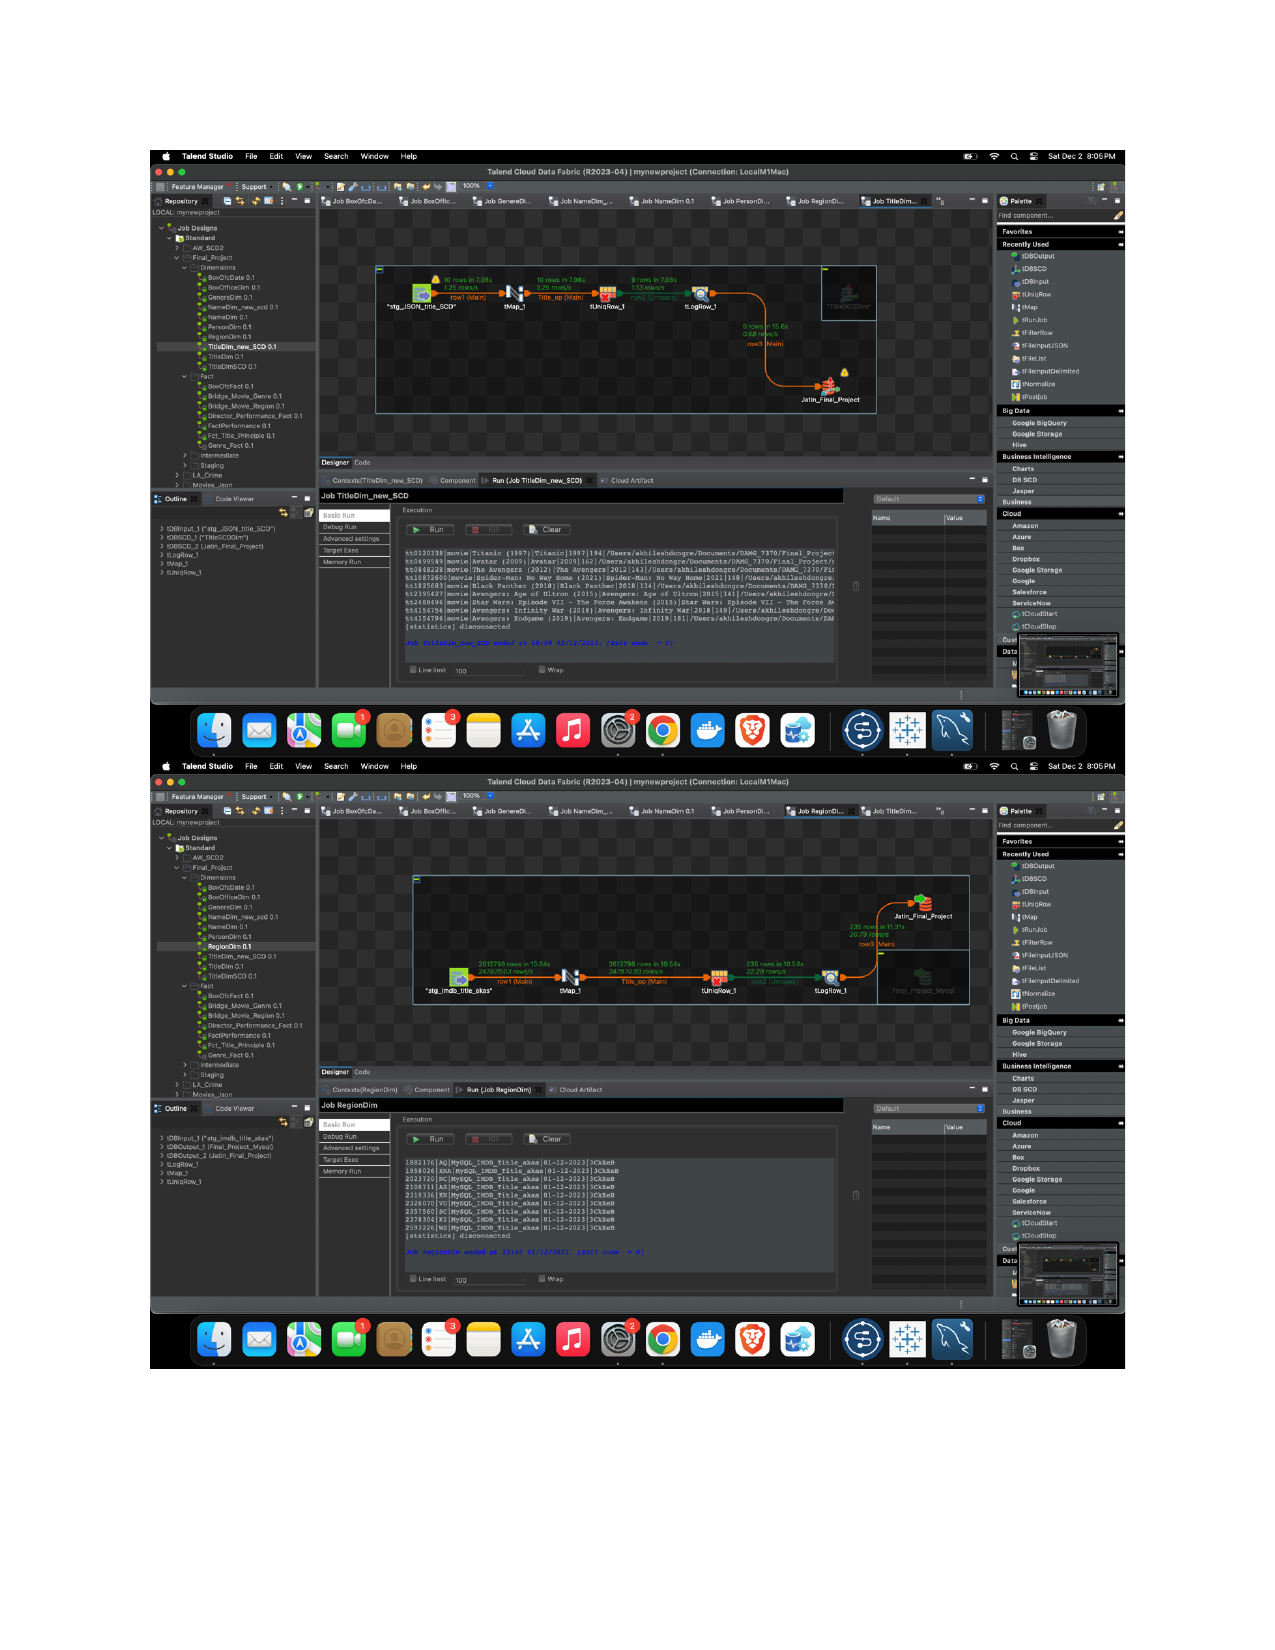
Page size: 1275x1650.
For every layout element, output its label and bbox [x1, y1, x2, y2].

picture [150, 150, 1125, 1369]
